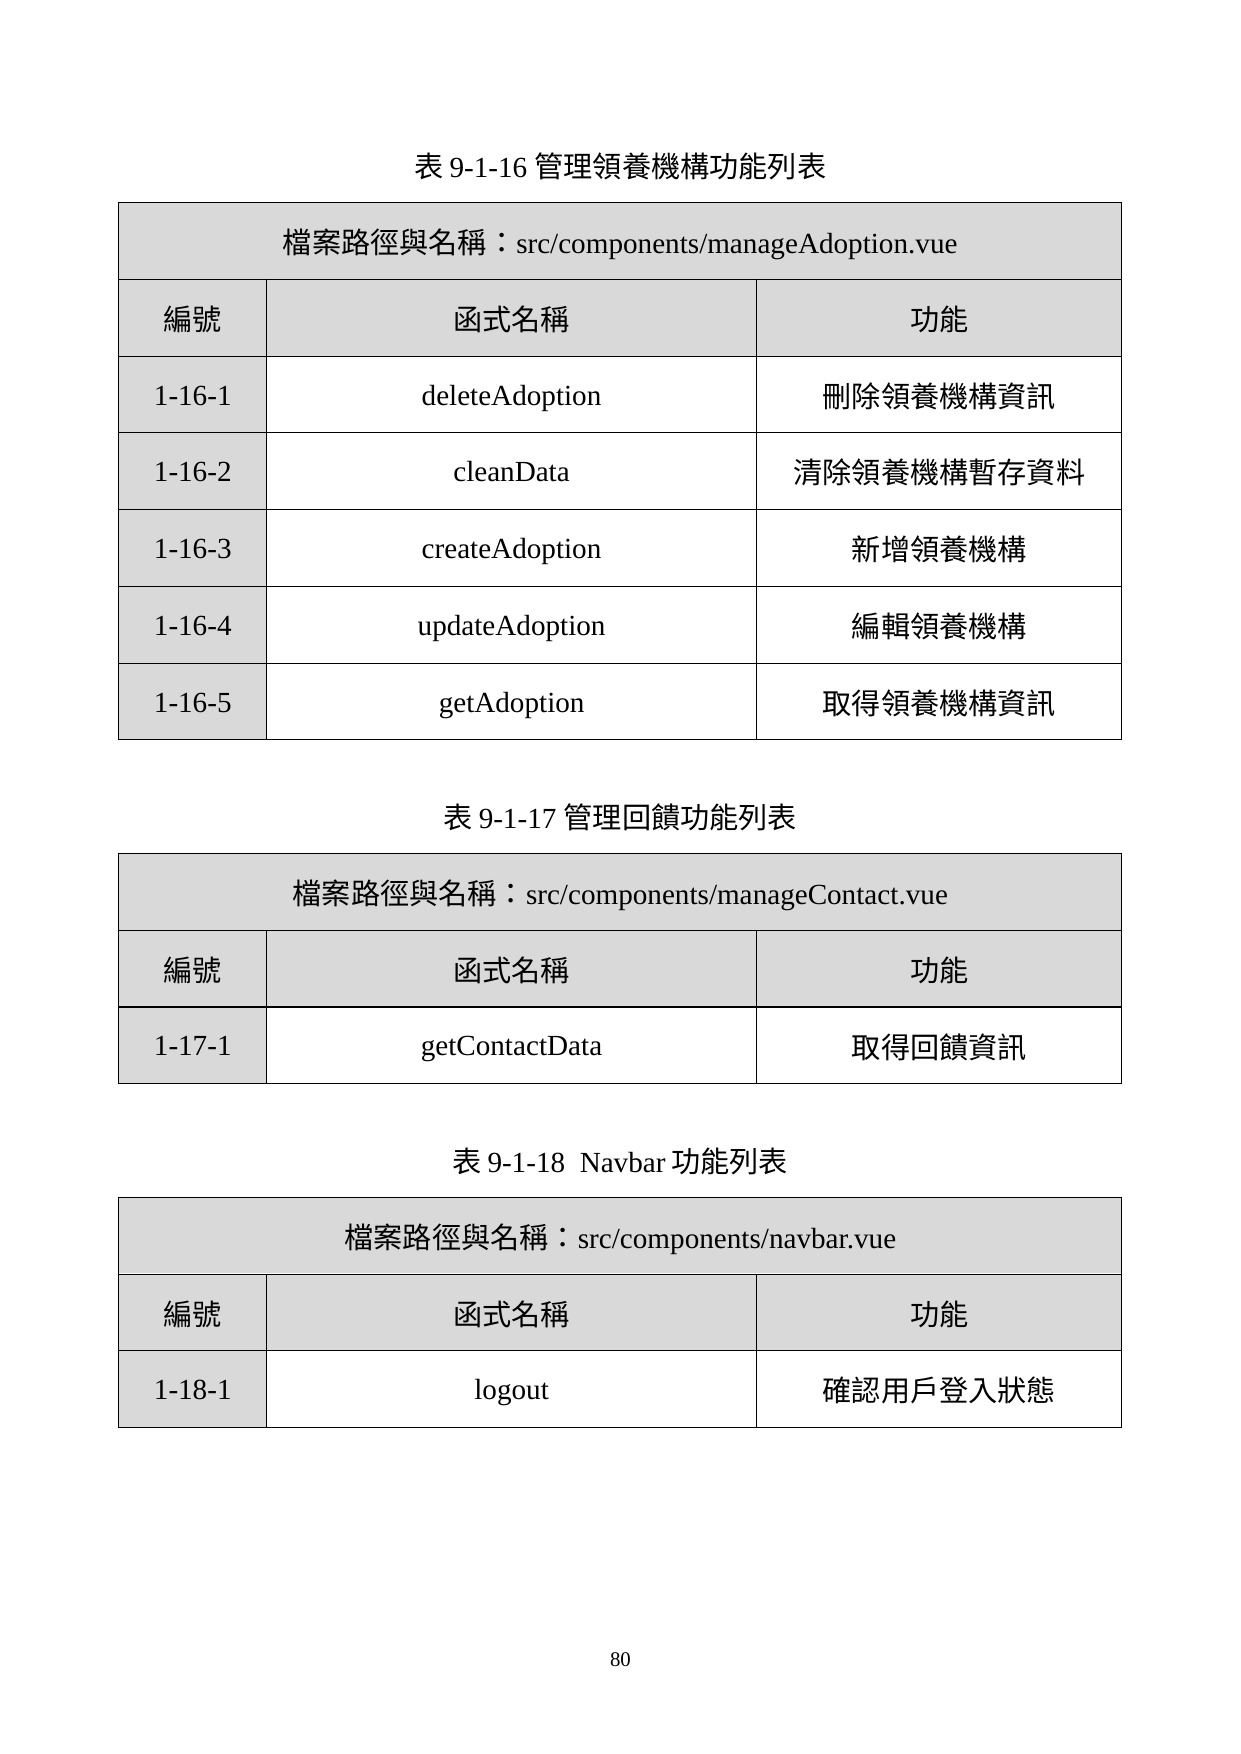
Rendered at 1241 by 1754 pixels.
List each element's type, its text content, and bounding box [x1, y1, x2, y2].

subtitle 表9-1-18 Navbar功能列表 [118, 1122, 1122, 1197]
table_cell 函式名稱 [267, 931, 756, 1006]
table_cell 1-16-1 [119, 357, 266, 432]
table_cell 功能 [757, 931, 1121, 1006]
table_header 檔案路徑與名稱：src/components/manageContact.vue [119, 854, 1121, 930]
table_cell 功能 [757, 280, 1121, 356]
table_cell 清除領養機構暫存資料 [757, 433, 1121, 509]
subtitle 表9-1-17 管理回饋功能列表 [118, 778, 1122, 853]
table_cell 編輯領養機構 [757, 587, 1121, 663]
table_cell 函式名稱 [267, 280, 756, 356]
table_cell cleanData [267, 433, 756, 509]
table_cell 取得回饋資訊 [757, 1008, 1121, 1083]
table_cell 1-16-5 [119, 664, 266, 739]
table_cell 確認用戶登入狀態 [757, 1351, 1121, 1427]
table_cell 新增領養機構 [757, 510, 1121, 586]
table_cell 編號 [119, 1275, 266, 1350]
subtitle 表9-1-16 管理領養機構功能列表 [118, 127, 1122, 202]
table_cell getContactData [267, 1008, 756, 1083]
table_cell 刪除領養機構資訊 [757, 357, 1121, 432]
table_cell 1-16-3 [119, 510, 266, 586]
table_cell 取得領養機構資訊 [757, 664, 1121, 739]
table_cell updateAdoption [267, 587, 756, 663]
table_cell 函式名稱 [267, 1275, 756, 1350]
table_cell createAdoption [267, 510, 756, 586]
table_cell 1-16-4 [119, 587, 266, 663]
table_cell deleteAdoption [267, 357, 756, 432]
table_cell 編號 [119, 280, 266, 356]
table_header 檔案路徑與名稱：src/components/navbar.vue [119, 1198, 1121, 1273]
table_header 檔案路徑與名稱：src/components/manageAdoption.vue [119, 203, 1121, 279]
table_cell 編號 [119, 931, 266, 1006]
table_cell 1-18-1 [119, 1351, 266, 1427]
table_cell getAdoption [267, 664, 756, 739]
table_cell 1-16-2 [119, 433, 266, 509]
table_cell logout [267, 1351, 756, 1427]
table_cell 功能 [757, 1275, 1121, 1350]
table_cell 1-17-1 [119, 1008, 266, 1083]
